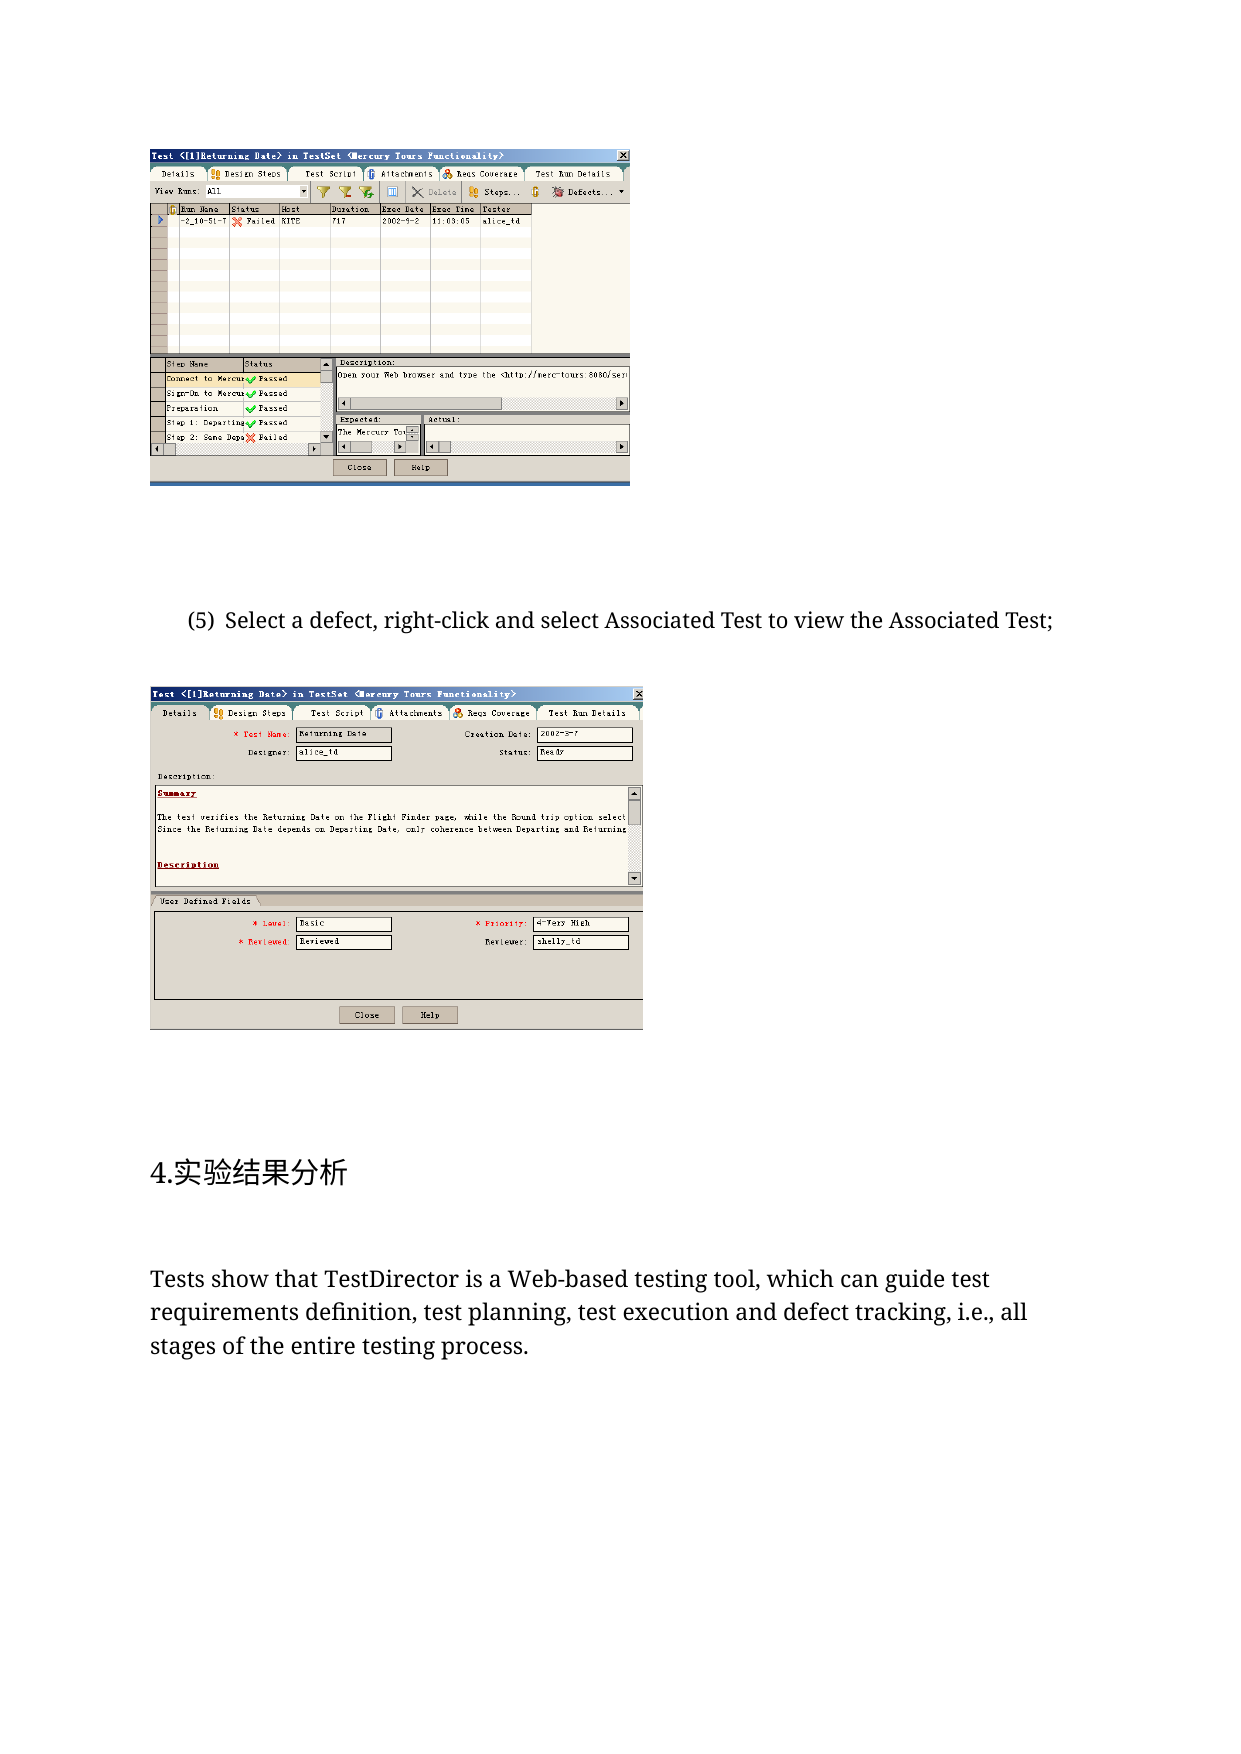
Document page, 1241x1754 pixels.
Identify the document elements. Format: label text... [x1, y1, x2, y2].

list Select a defect, right-click and select Associated Test to view the Associated Test; [187, 605, 1090, 635]
text Tests show that TestDirector is a Web-based testing tool, which can guide test requirements definition, test planning, test execution and defect tracking, i.e., all stages of the entire testing process. [150, 1262, 1090, 1361]
text 4.实验结果分析 [150, 1150, 1090, 1192]
picture [150, 149, 630, 486]
picture [150, 685, 643, 1030]
